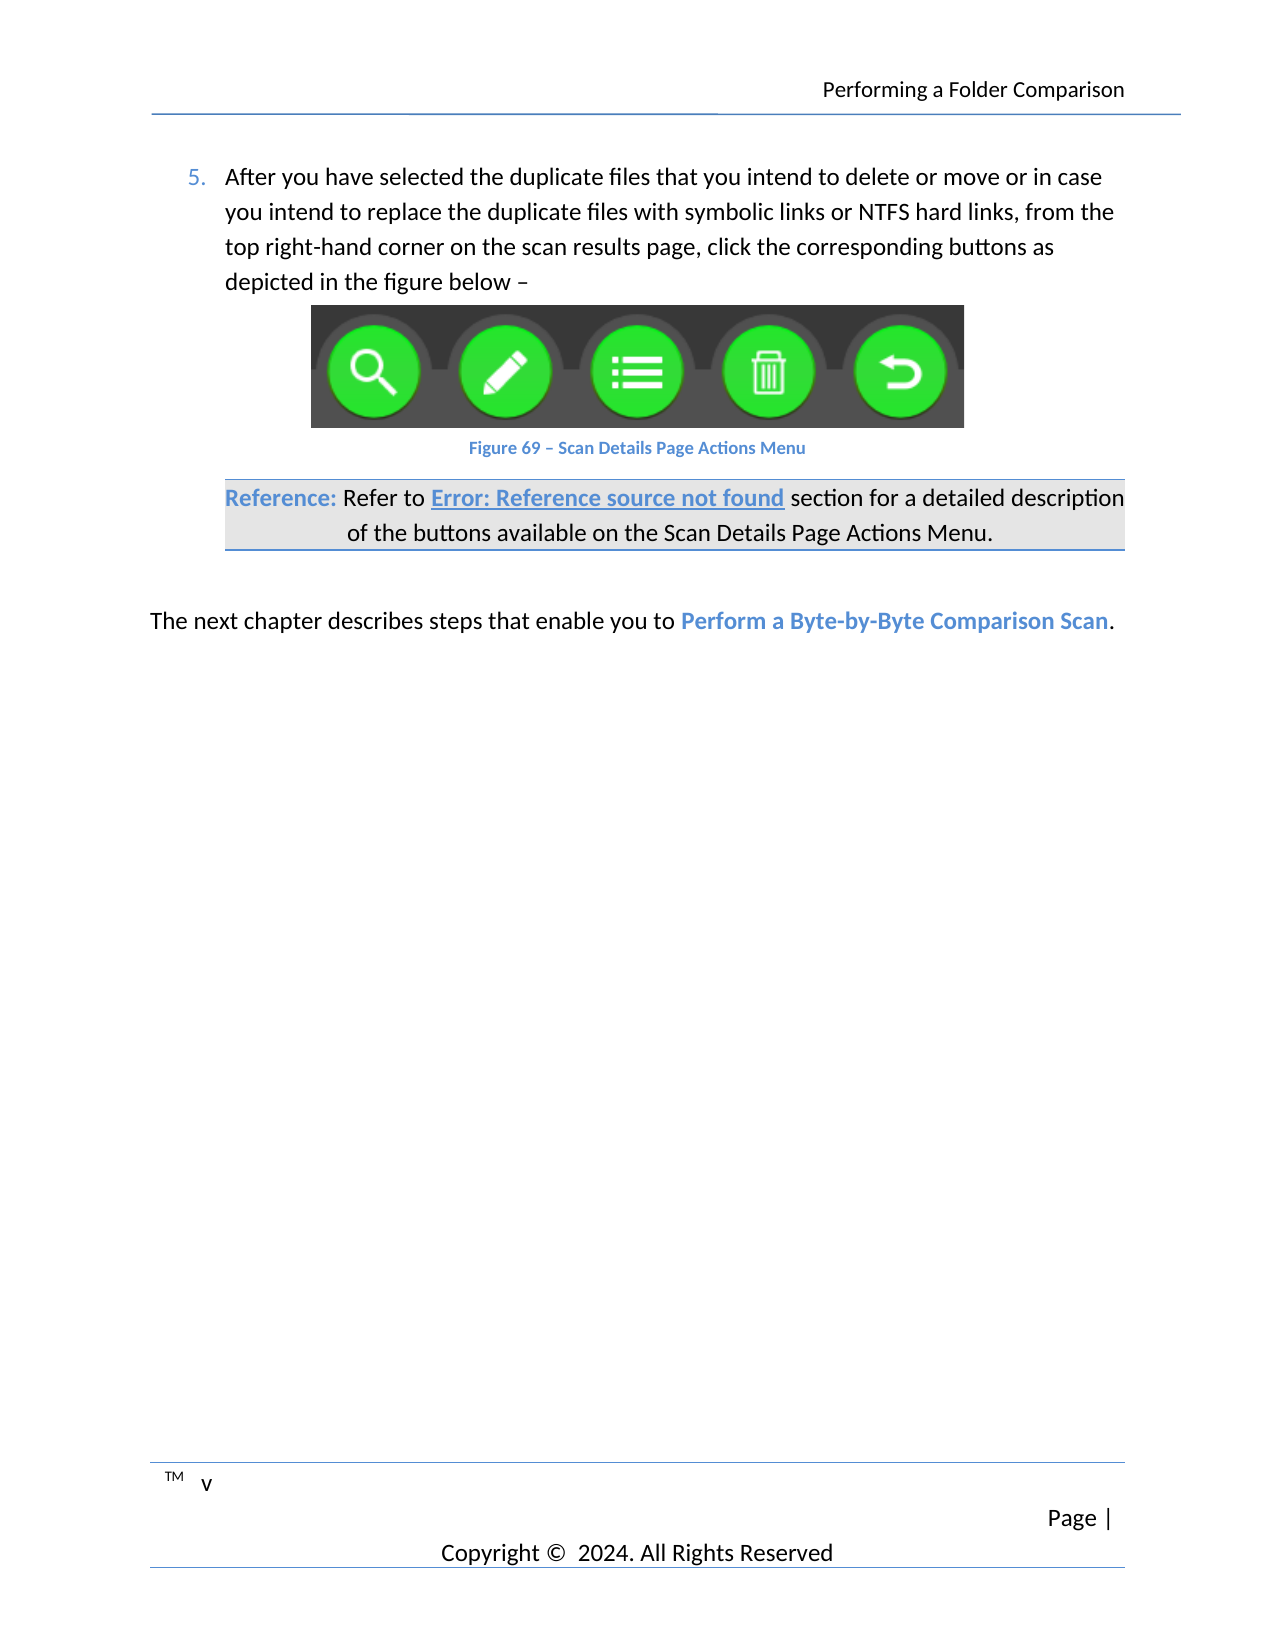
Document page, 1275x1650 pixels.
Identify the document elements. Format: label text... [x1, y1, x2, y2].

picture [311, 305, 965, 428]
text The next chapter describes steps that enable you to Perform a Byte-by-Byte Comparison Scan. [150, 605, 1125, 636]
list After you have selected the duplicate files that you intend to delete or move or in case you intend to replace the duplicate files with symbolic links or NTFS hard links, from the top right-hand corner on the scan results page, click the corresponding buttons as depicted in the figure below – [187, 161, 1125, 297]
